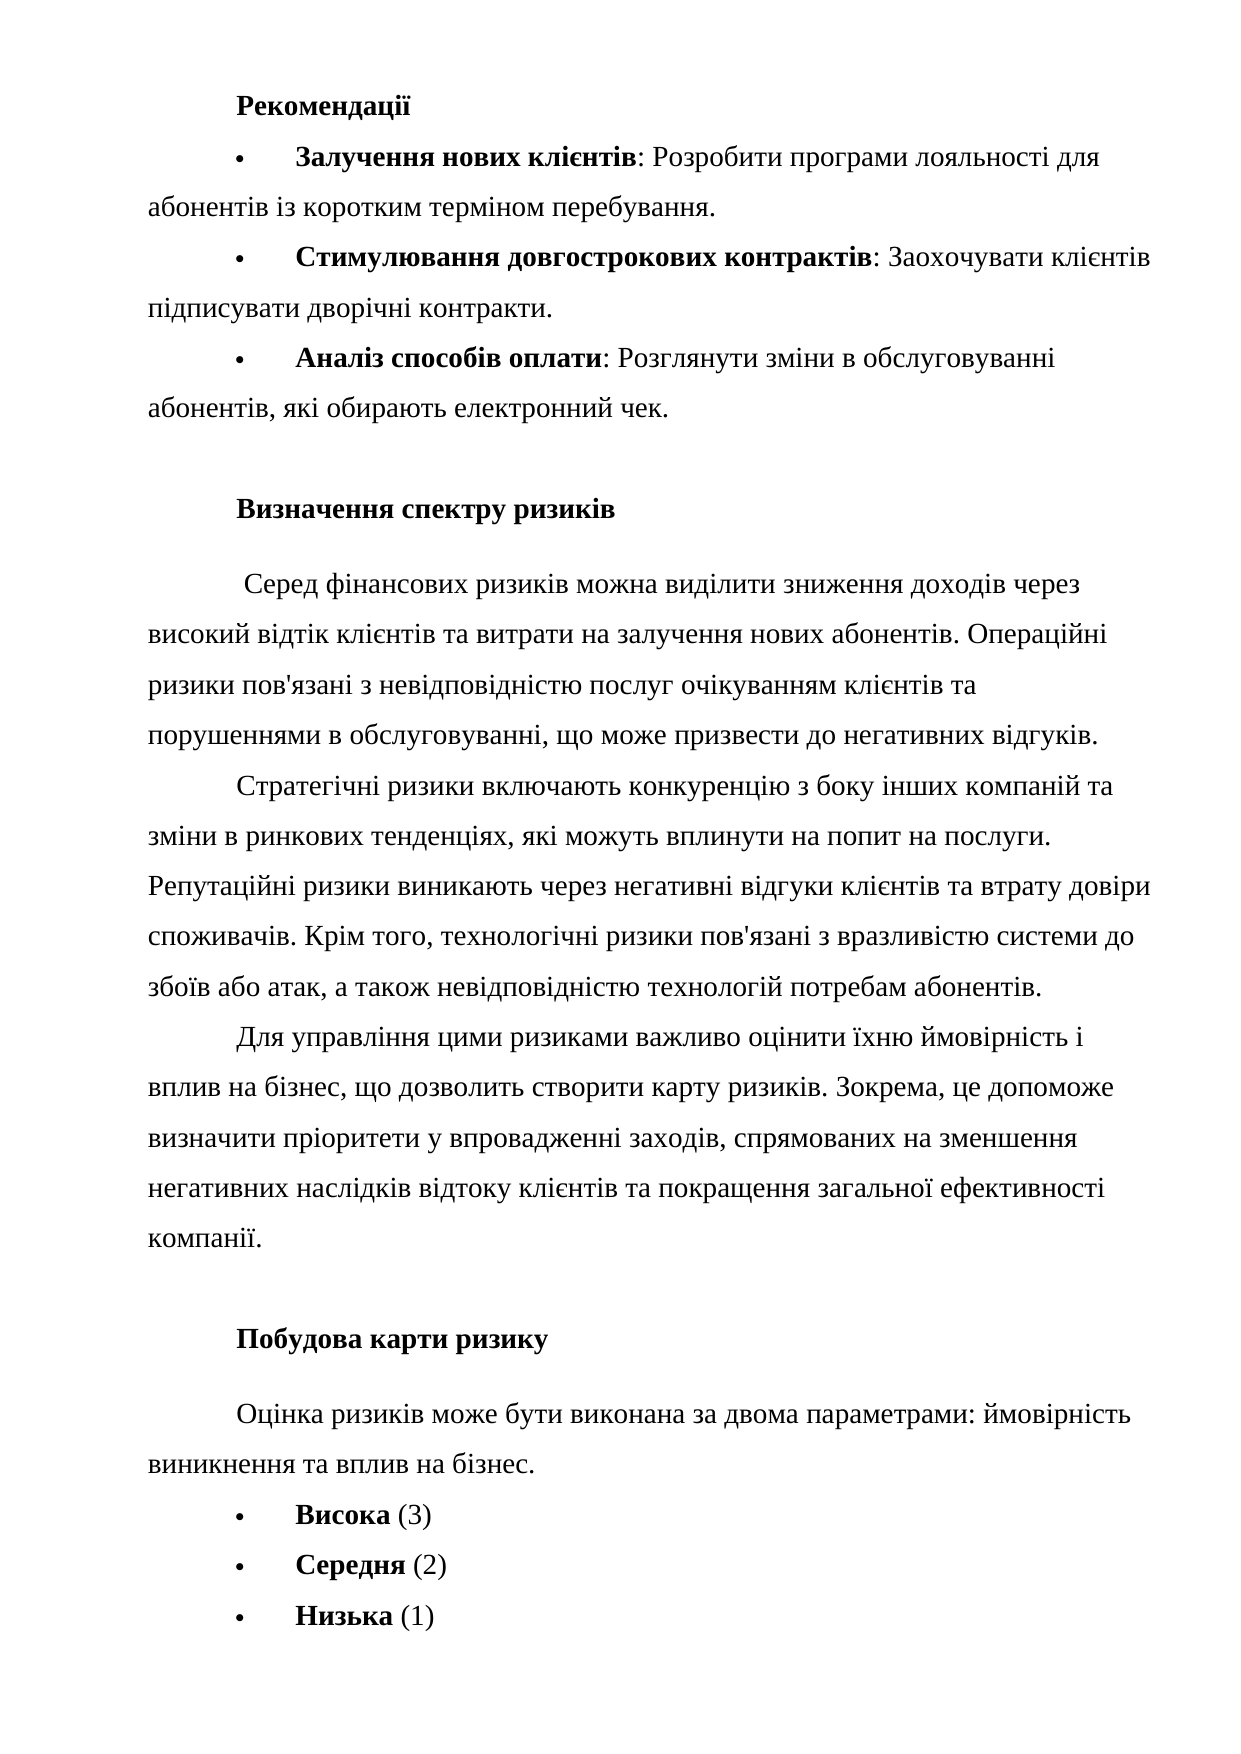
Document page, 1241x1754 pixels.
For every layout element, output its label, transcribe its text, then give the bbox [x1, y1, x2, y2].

list Низька (1) [148, 1598, 1152, 1631]
list Аналіз способів оплати: Розглянути зміни в обслуговуванні абонентів, які обирають електронний чек. [148, 340, 1152, 424]
text Стратегічні ризики включають конкуренцію з боку інших компаній та зміни в ринкових тенденціях, які можуть вплинути на попит на послуги. Репутаційні ризики виникають через негативні відгуки клієнтів та втрату довіри споживачів. Крім того, технологічні ризики пов'язані з вразливістю системи до збоїв або атак, а також невідповідністю технологій потребам абонентів. [148, 768, 1152, 1002]
list Стимулювання довгострокових контрактів: Заохочувати клієнтів підписувати дворічні контракти. [148, 239, 1152, 323]
text Оцінка ризиків може бути виконана за двома параметрами: ймовірність виникнення та вплив на бізнес. [148, 1396, 1152, 1480]
text Для управління цими ризиками важливо оцінити їхню ймовірність і вплив на бізнес, що дозволить створити карту ризиків. Зокрема, це допоможе визначити пріоритети у впровадженні заходів, спрямованих на зменшення негативних наслідків відтоку клієнтів та покращення загальної ефективності компанії. [148, 1019, 1152, 1254]
list Середня (2) [148, 1547, 1152, 1581]
list Залучення нових клієнтів: Розробити програми лояльності для абонентів із коротким терміном перебування. [148, 139, 1152, 223]
subtitle Визначення спектру ризиків [148, 491, 1152, 524]
subtitle Побудова карти ризику [148, 1321, 1152, 1354]
text Рекомендації [148, 88, 1152, 122]
list Висока (3) [148, 1497, 1152, 1531]
text Серед фінансових ризиків можна виділити зниження доходів через високий відтік клієнтів та витрати на залучення нових абонентів. Операційні ризики пов'язані з невідповідністю послуг очікуванням клієнтів та порушеннями в обслуговуванні, що може призвести до негативних відгуків. [148, 566, 1152, 751]
